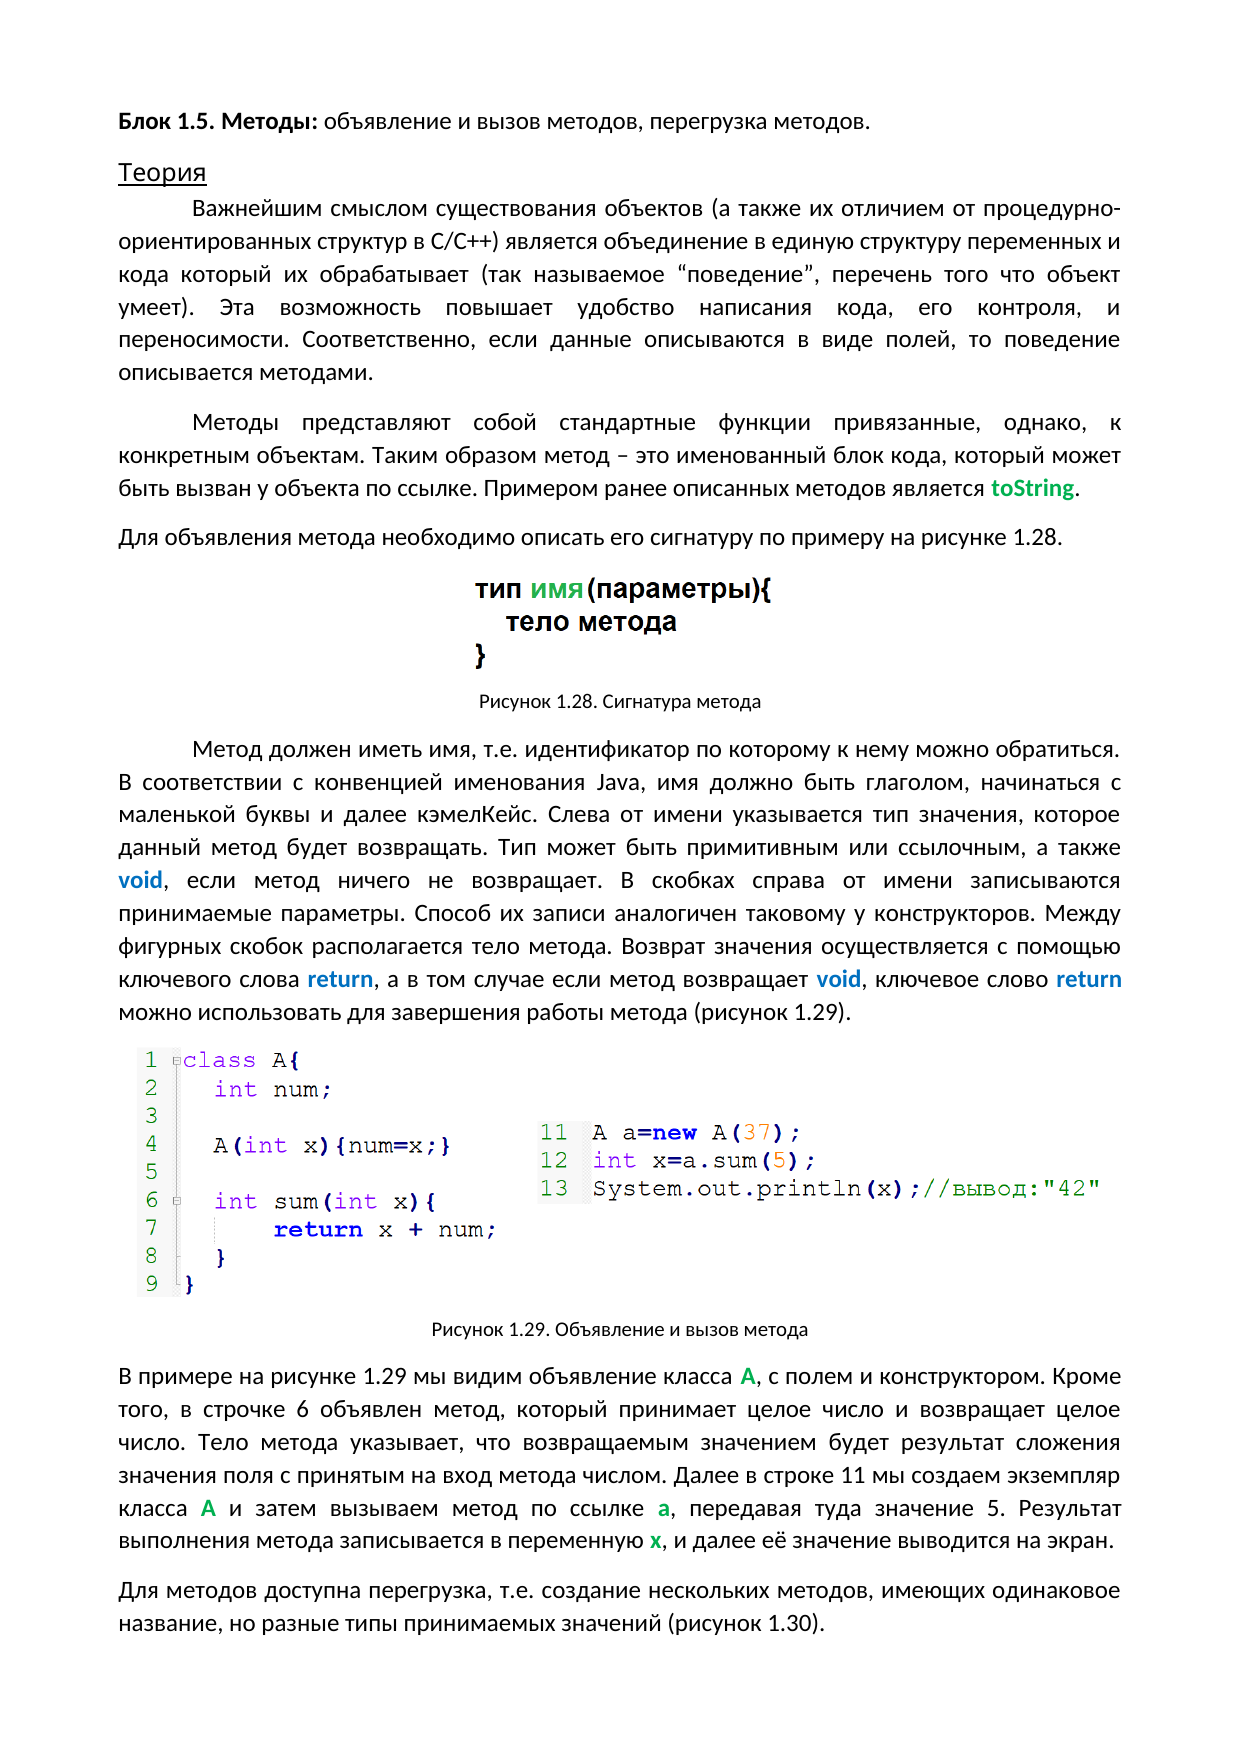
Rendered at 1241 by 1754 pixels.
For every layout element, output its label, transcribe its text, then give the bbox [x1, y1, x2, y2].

picture [136, 1045, 1104, 1297]
text В примере на рисунке 1.29 мы видим объявление класса A, с полем и конструктором. Кроме того, в строчке 6 объявлен метод, который принимает целое число и возвращает целое число. Тело метода указывает, что возвращаемым значением будет результат сложения значения поля с принятым на вход метода числом. Далее в строке 11 мы создаем экземпляр класса A и затем вызываем метод по ссылке a, передавая туда значение 5. Результат выполнения метода записывается в переменную x, и далее её значение выводится на экран. [118, 1360, 1122, 1555]
text Для объявления метода необходимо описать его сигнатуру по примеру на рисунке 1.28. [118, 521, 1122, 552]
text Рисунок 1.29. Объявление и вызов метода [118, 1316, 1122, 1341]
text Методы представляют собой стандартные функции привязанные, однако, к конкретным объектам. Таким образом метод – это именованный блок кода, который может быть вызван у объекта по ссылке. Примером ранее описанных методов является toString. [118, 406, 1122, 502]
text Для методов доступна перегрузка, т.е. создание нескольких методов, имеющих одинаковое название, но разные типы принимаемых значений (рисунок 1.30). [118, 1574, 1122, 1638]
picture [466, 571, 775, 670]
text Рисунок 1.28. Сигнатура метода [118, 689, 1122, 714]
text Метод должен иметь имя, т.е. идентификатор по которому к нему можно обратиться. В соответствии с конвенцией именования Java, имя должно быть глаголом, начинаться с маленькой буквы и далее кэмелКейс. Слева от имени указывается тип значения, которое данный метод будет возвращать. Тип может быть примитивным или ссылочным, а также void, если метод ничего не возвращает. В скобках справа от имени записываются принимаемые параметры. Способ их записи аналогичен таковому у конструкторов. Между фигурных скобок располагается тело метода. Возврат значения осуществляется с помощью ключевого слова return, а в том случае если метод возвращает void, ключевое слово return можно использовать для завершения работы метода (рисунок 1.29). [118, 733, 1122, 1027]
text Блок 1.5. Методы: объявление и вызов методов, перегрузка методов. [118, 106, 1122, 136]
text Важнейшим смыслом существования объектов (а также их отличием от процедурно-ориентированных структур в С/С++) является объединение в единую структуру переменных и кода который их обрабатывает (так называемое “поведение”, перечень того что объект умеет). Эта возможность повышает удобство написания кода, его контроля, и переносимости. Соответственно, если данные описываются в виде полей, то поведение описывается методами. [118, 192, 1122, 387]
subtitle Теория [118, 155, 1122, 189]
